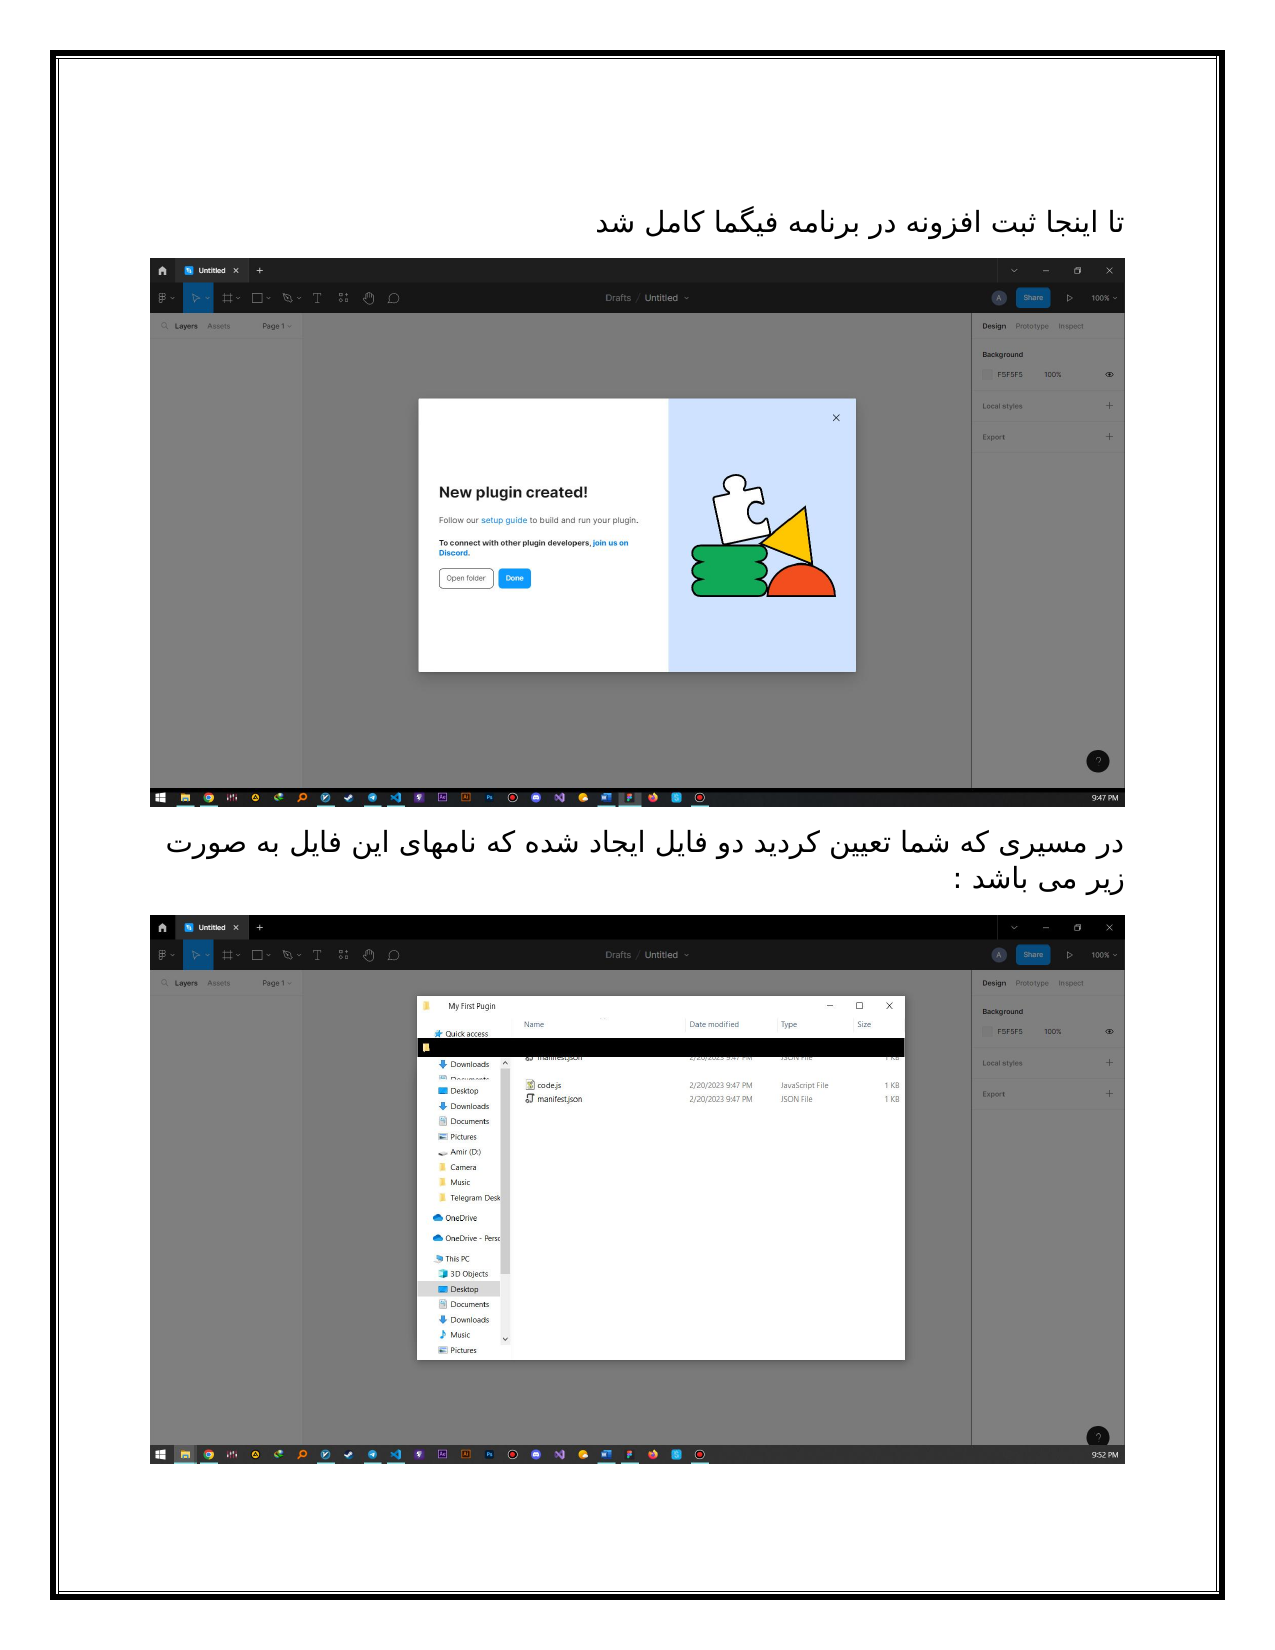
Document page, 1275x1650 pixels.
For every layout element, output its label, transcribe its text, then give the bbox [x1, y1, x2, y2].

picture [150, 258, 1125, 807]
picture [150, 915, 1125, 1464]
text تا اینجا ثبت افزونه در برنامه فیگما کامل شد [150, 205, 1125, 239]
text در مسیری که شما تعیین کردید دو فایل ایجاد شده که نامهای این فایل به صورت زیر می باشد : [150, 825, 1125, 896]
